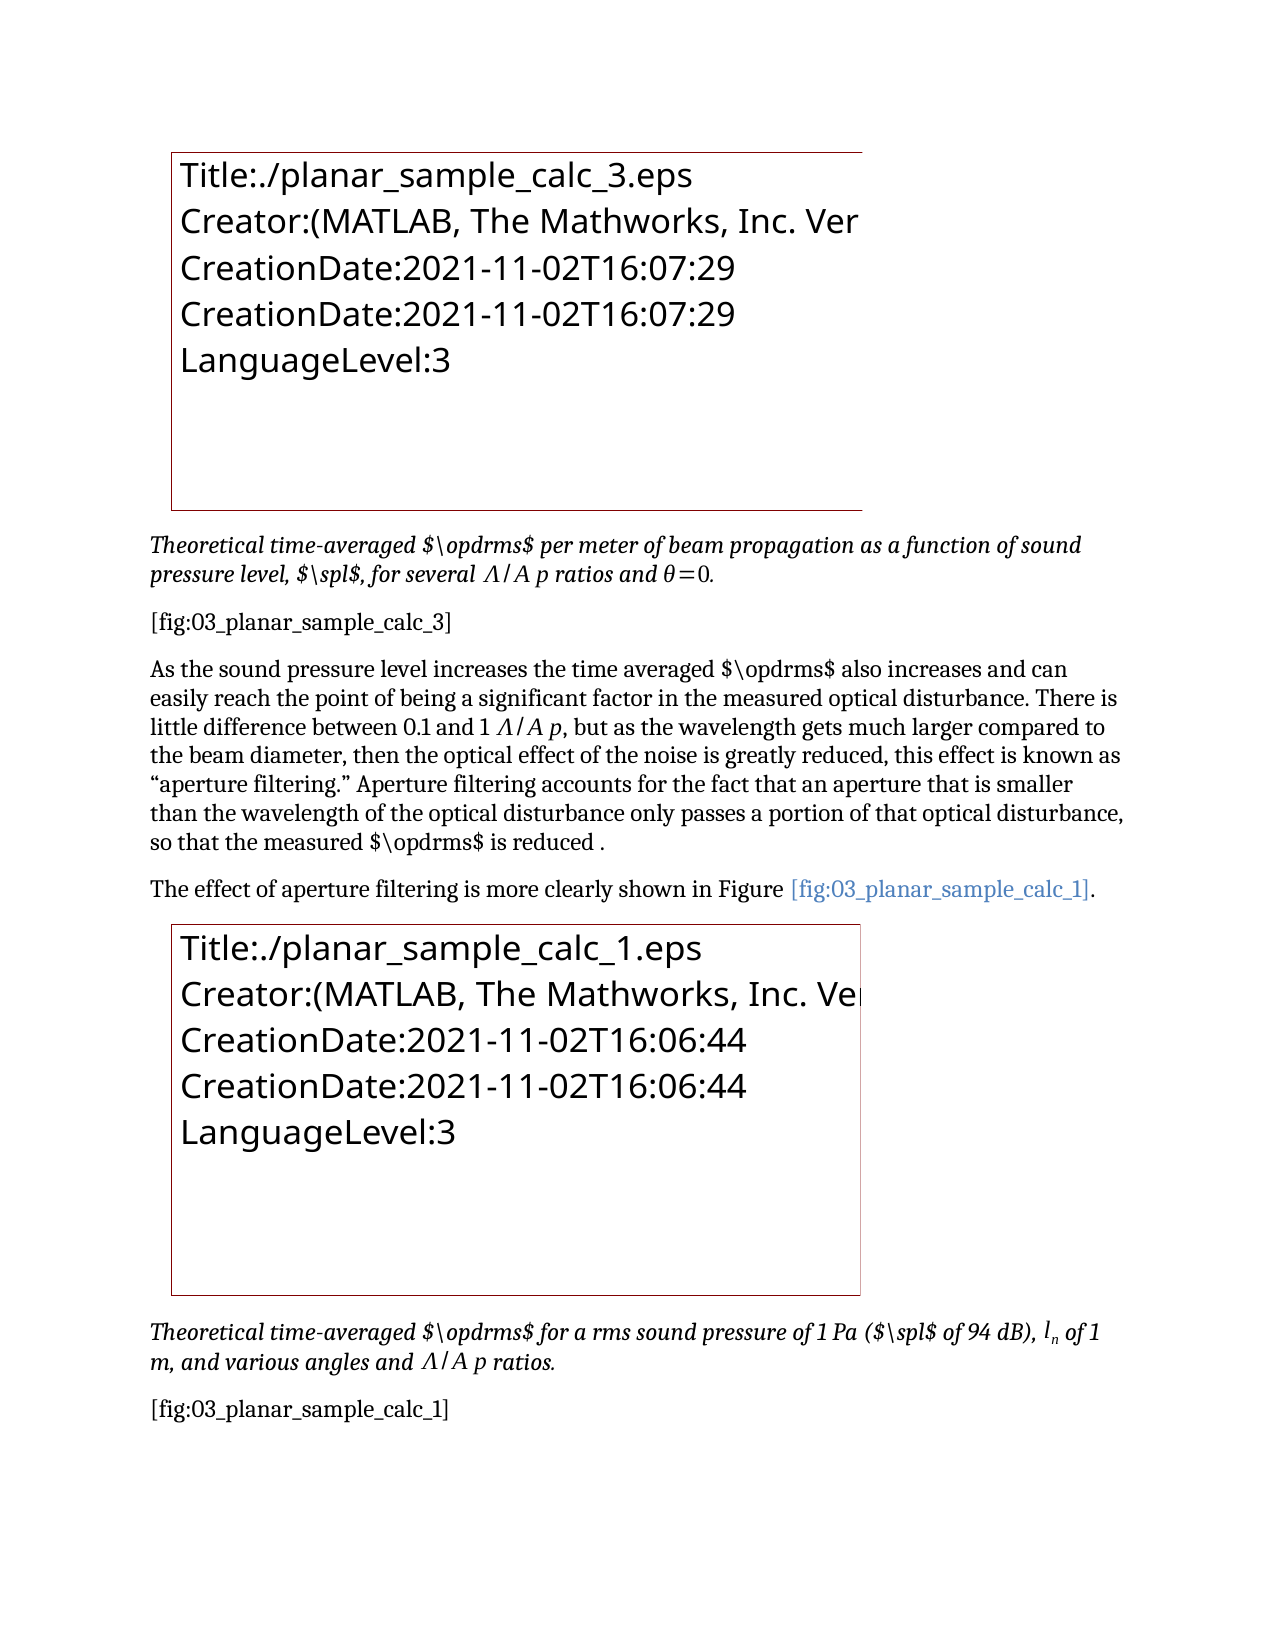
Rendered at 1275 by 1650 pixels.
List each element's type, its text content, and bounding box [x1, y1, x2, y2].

text [fig:03_planar_sample_calc_1] [150, 1395, 1125, 1424]
text Theoretical time-averaged $\opdrms$ per meter of beam propagation as a function of sound pressure level, $\spl$, for several ratios and . [150, 531, 1125, 589]
text [fig:03_planar_sample_calc_3] [150, 607, 1125, 636]
text The effect of aperture filtering is more clearly shown in Figure [fig:03_planar_sample_calc_1]. [150, 875, 1125, 904]
text Theoretical time-averaged $\opdrms$ for a rms sound pressure of 1 Pa ($\spl$ of 94 dB), of 1 m, and various angles and ratios. [150, 1316, 1125, 1376]
text As the sound pressure level increases the time averaged $\opdrms$ also increases and can easily reach the point of being a significant factor in the measured optical disturbance. There is little difference between 0.1 and 1 , but as the wavelength gets much larger compared to the beam diameter, then the optical effect of the noise is greatly reduced, this effect is known as “aperture filtering.” Aperture filtering accounts for the fact that an aperture that is smaller than the wavelength of the optical disturbance only passes a portion of that optical disturbance, so that the measured $\opdrms$ is reduced . [150, 655, 1125, 856]
